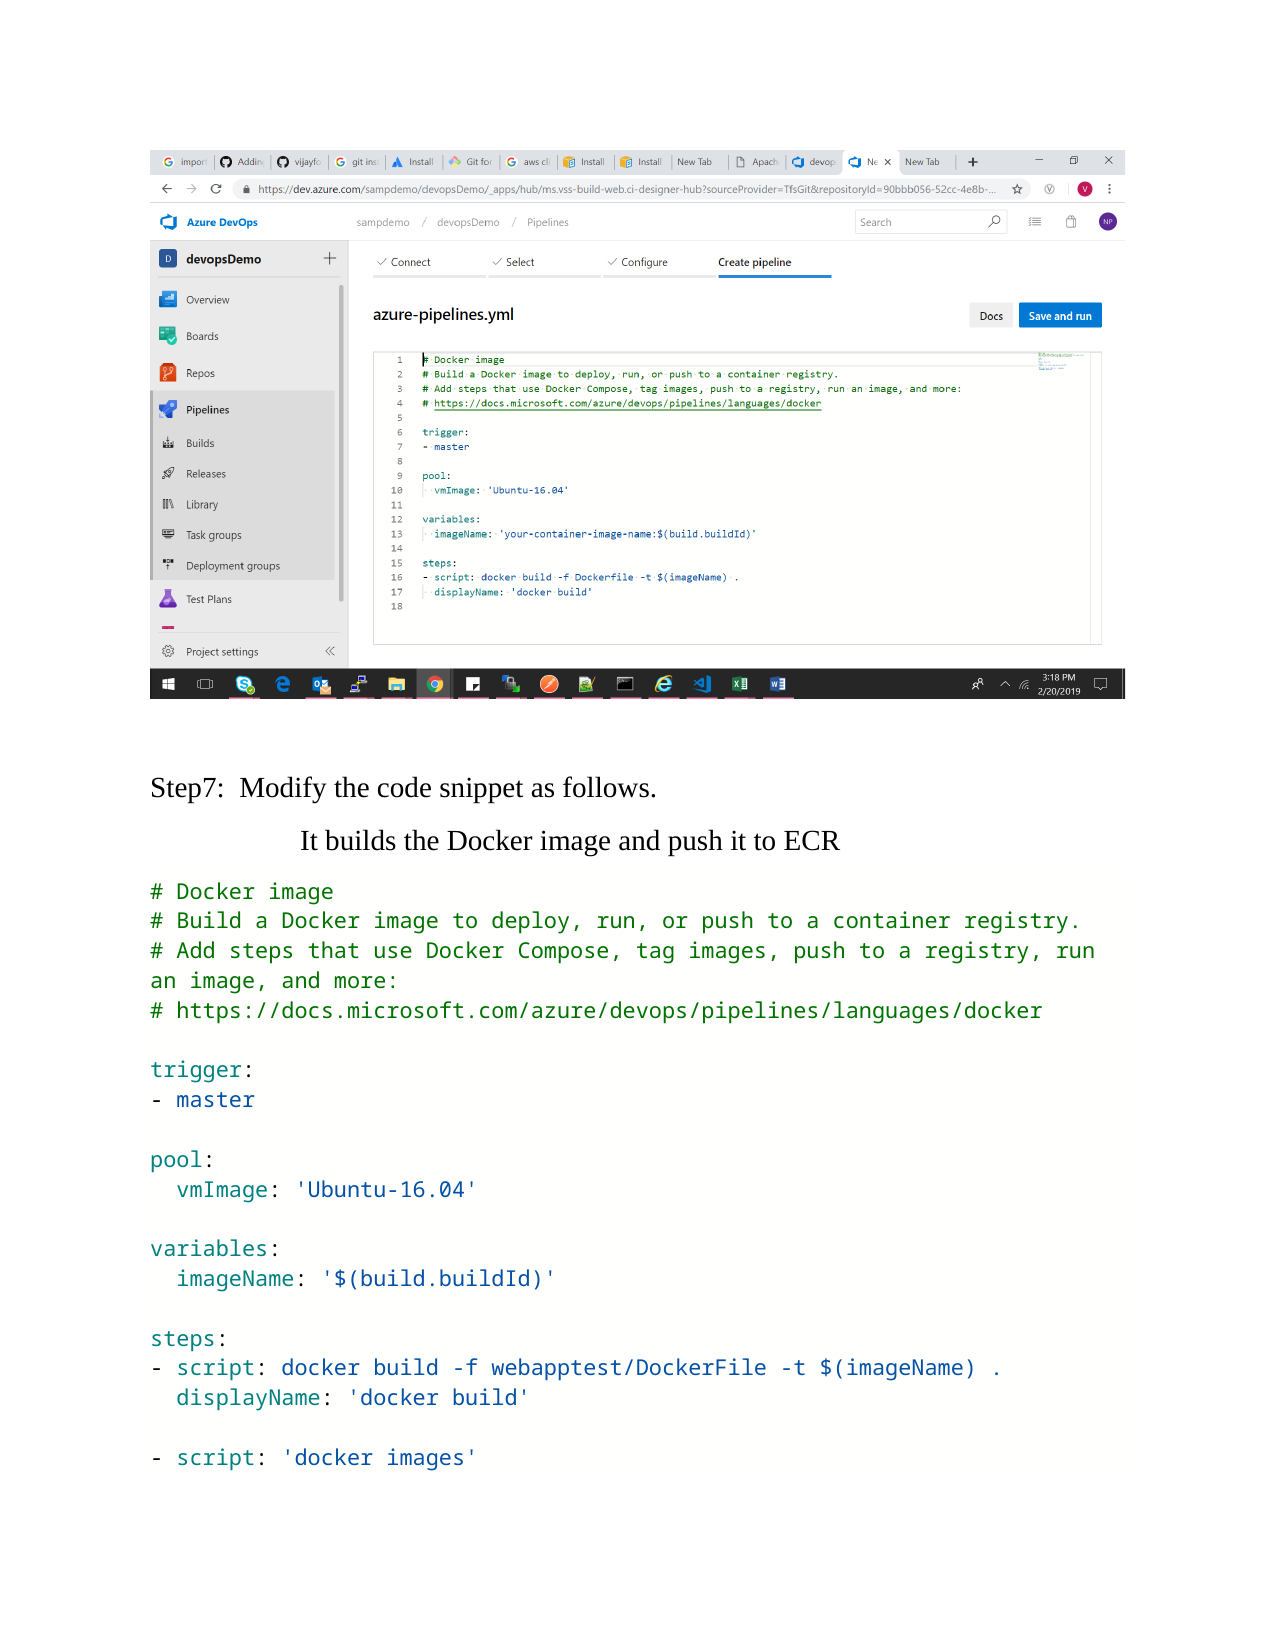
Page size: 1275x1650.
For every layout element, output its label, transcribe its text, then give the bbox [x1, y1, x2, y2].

text pool: [150, 1144, 1125, 1174]
text - script: docker build -f webapptest/DockerFile -t $(imageName) . [150, 1352, 1125, 1382]
text Step7: Modify the code snippet as follows. [150, 770, 1125, 804]
text # https://docs.microsoft.com/azure/devops/pipelines/languages/docker [150, 995, 1125, 1025]
text imageName: '$(build.buildId)' [150, 1263, 1125, 1293]
text # Build a Docker image to deploy, run, or push to a container registry. [150, 906, 1125, 935]
text - script: 'docker images' [150, 1442, 1125, 1472]
text - master [150, 1084, 1125, 1114]
text It builds the Docker image and push it to ECR [225, 823, 1125, 856]
text # Docker image [150, 876, 1125, 906]
text vmImage: 'Ubuntu-16.04' [150, 1174, 1125, 1203]
text displayName: 'docker build' [150, 1382, 1125, 1412]
text # Add steps that use Docker Compose, tag images, push to a registry, run an image, and more: [150, 935, 1125, 995]
text trigger: [150, 1054, 1125, 1084]
text steps: [150, 1323, 1125, 1352]
text variables: [150, 1233, 1125, 1263]
picture [150, 150, 1125, 699]
